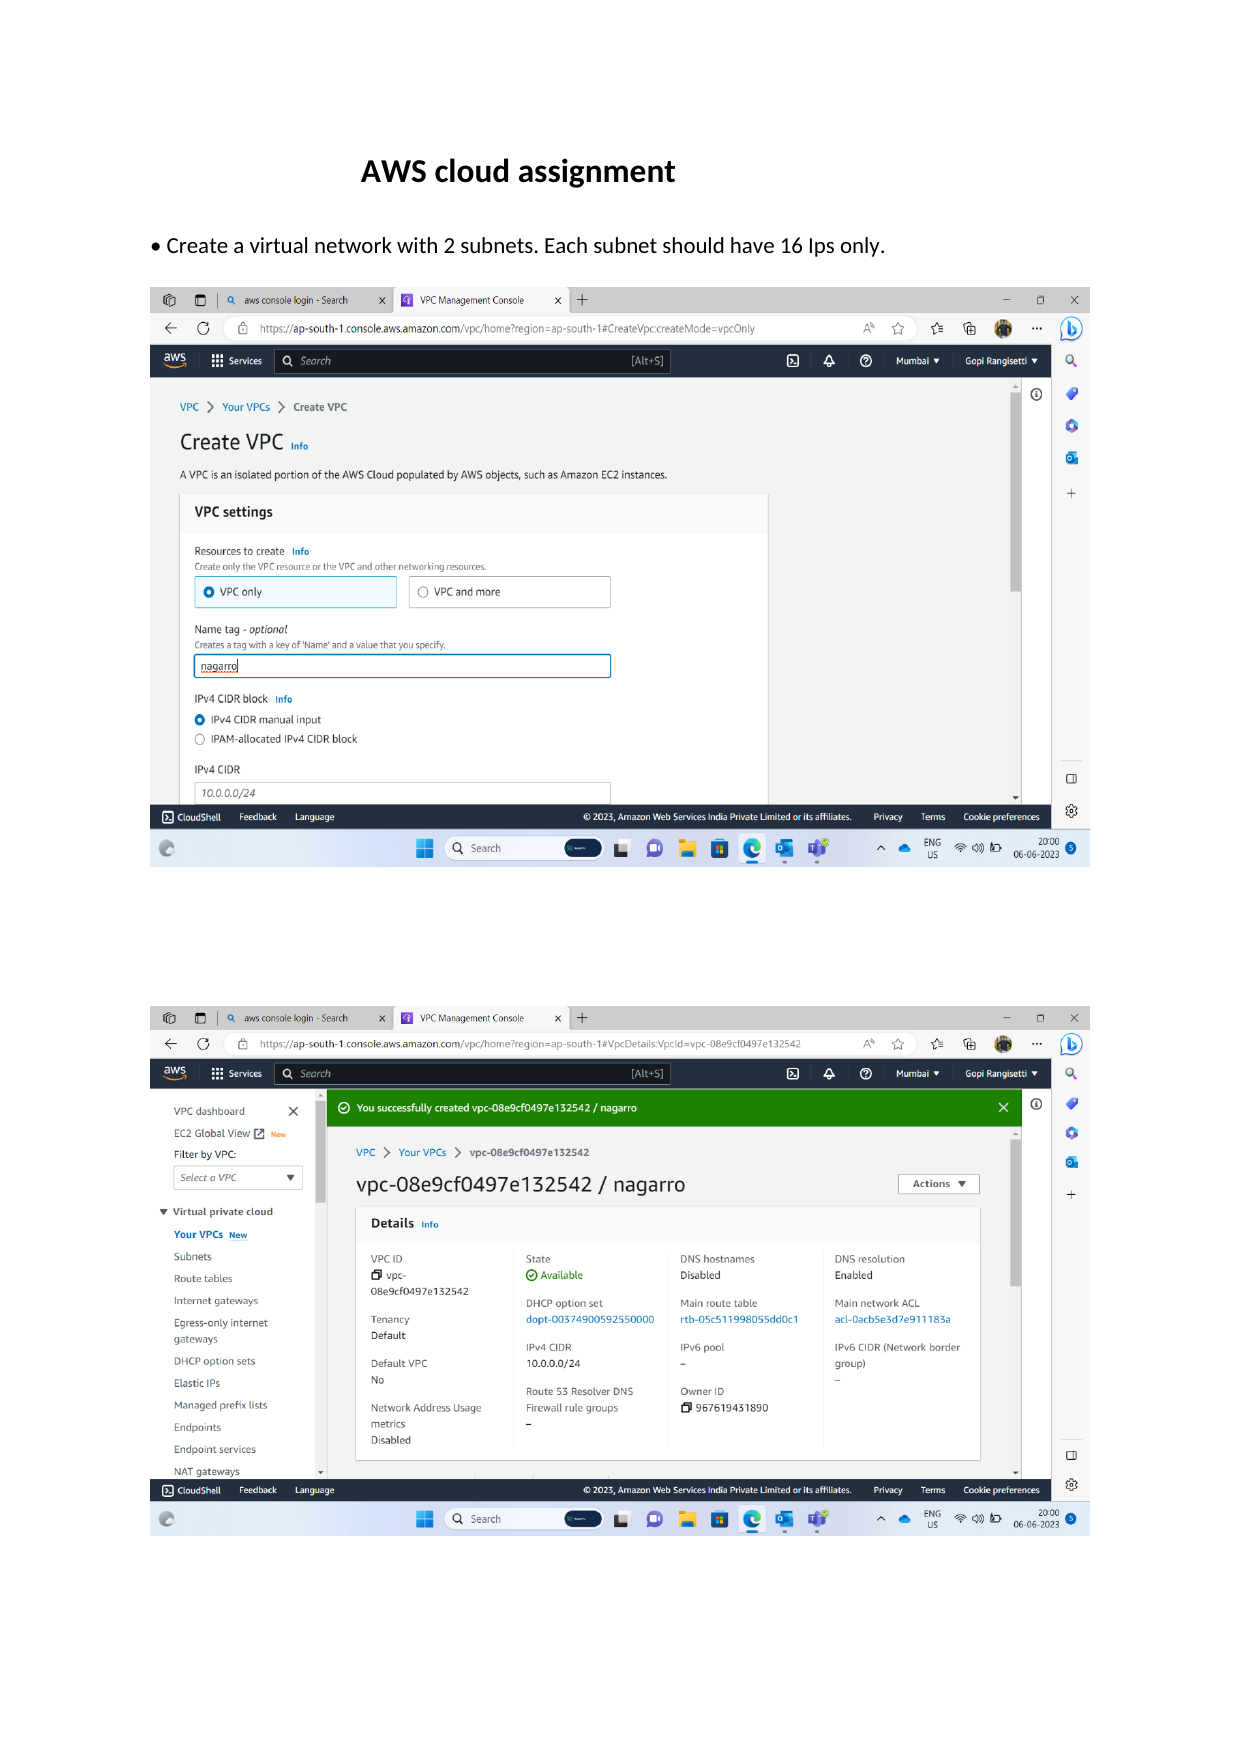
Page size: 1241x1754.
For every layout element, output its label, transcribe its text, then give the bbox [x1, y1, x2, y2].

text AWS cloud assignment [150, 150, 1090, 191]
picture [150, 287, 1091, 867]
picture [150, 1006, 1091, 1536]
text • Create a virtual network with 2 subnets. Each subnet should have 16 Ips only. [150, 231, 1090, 259]
